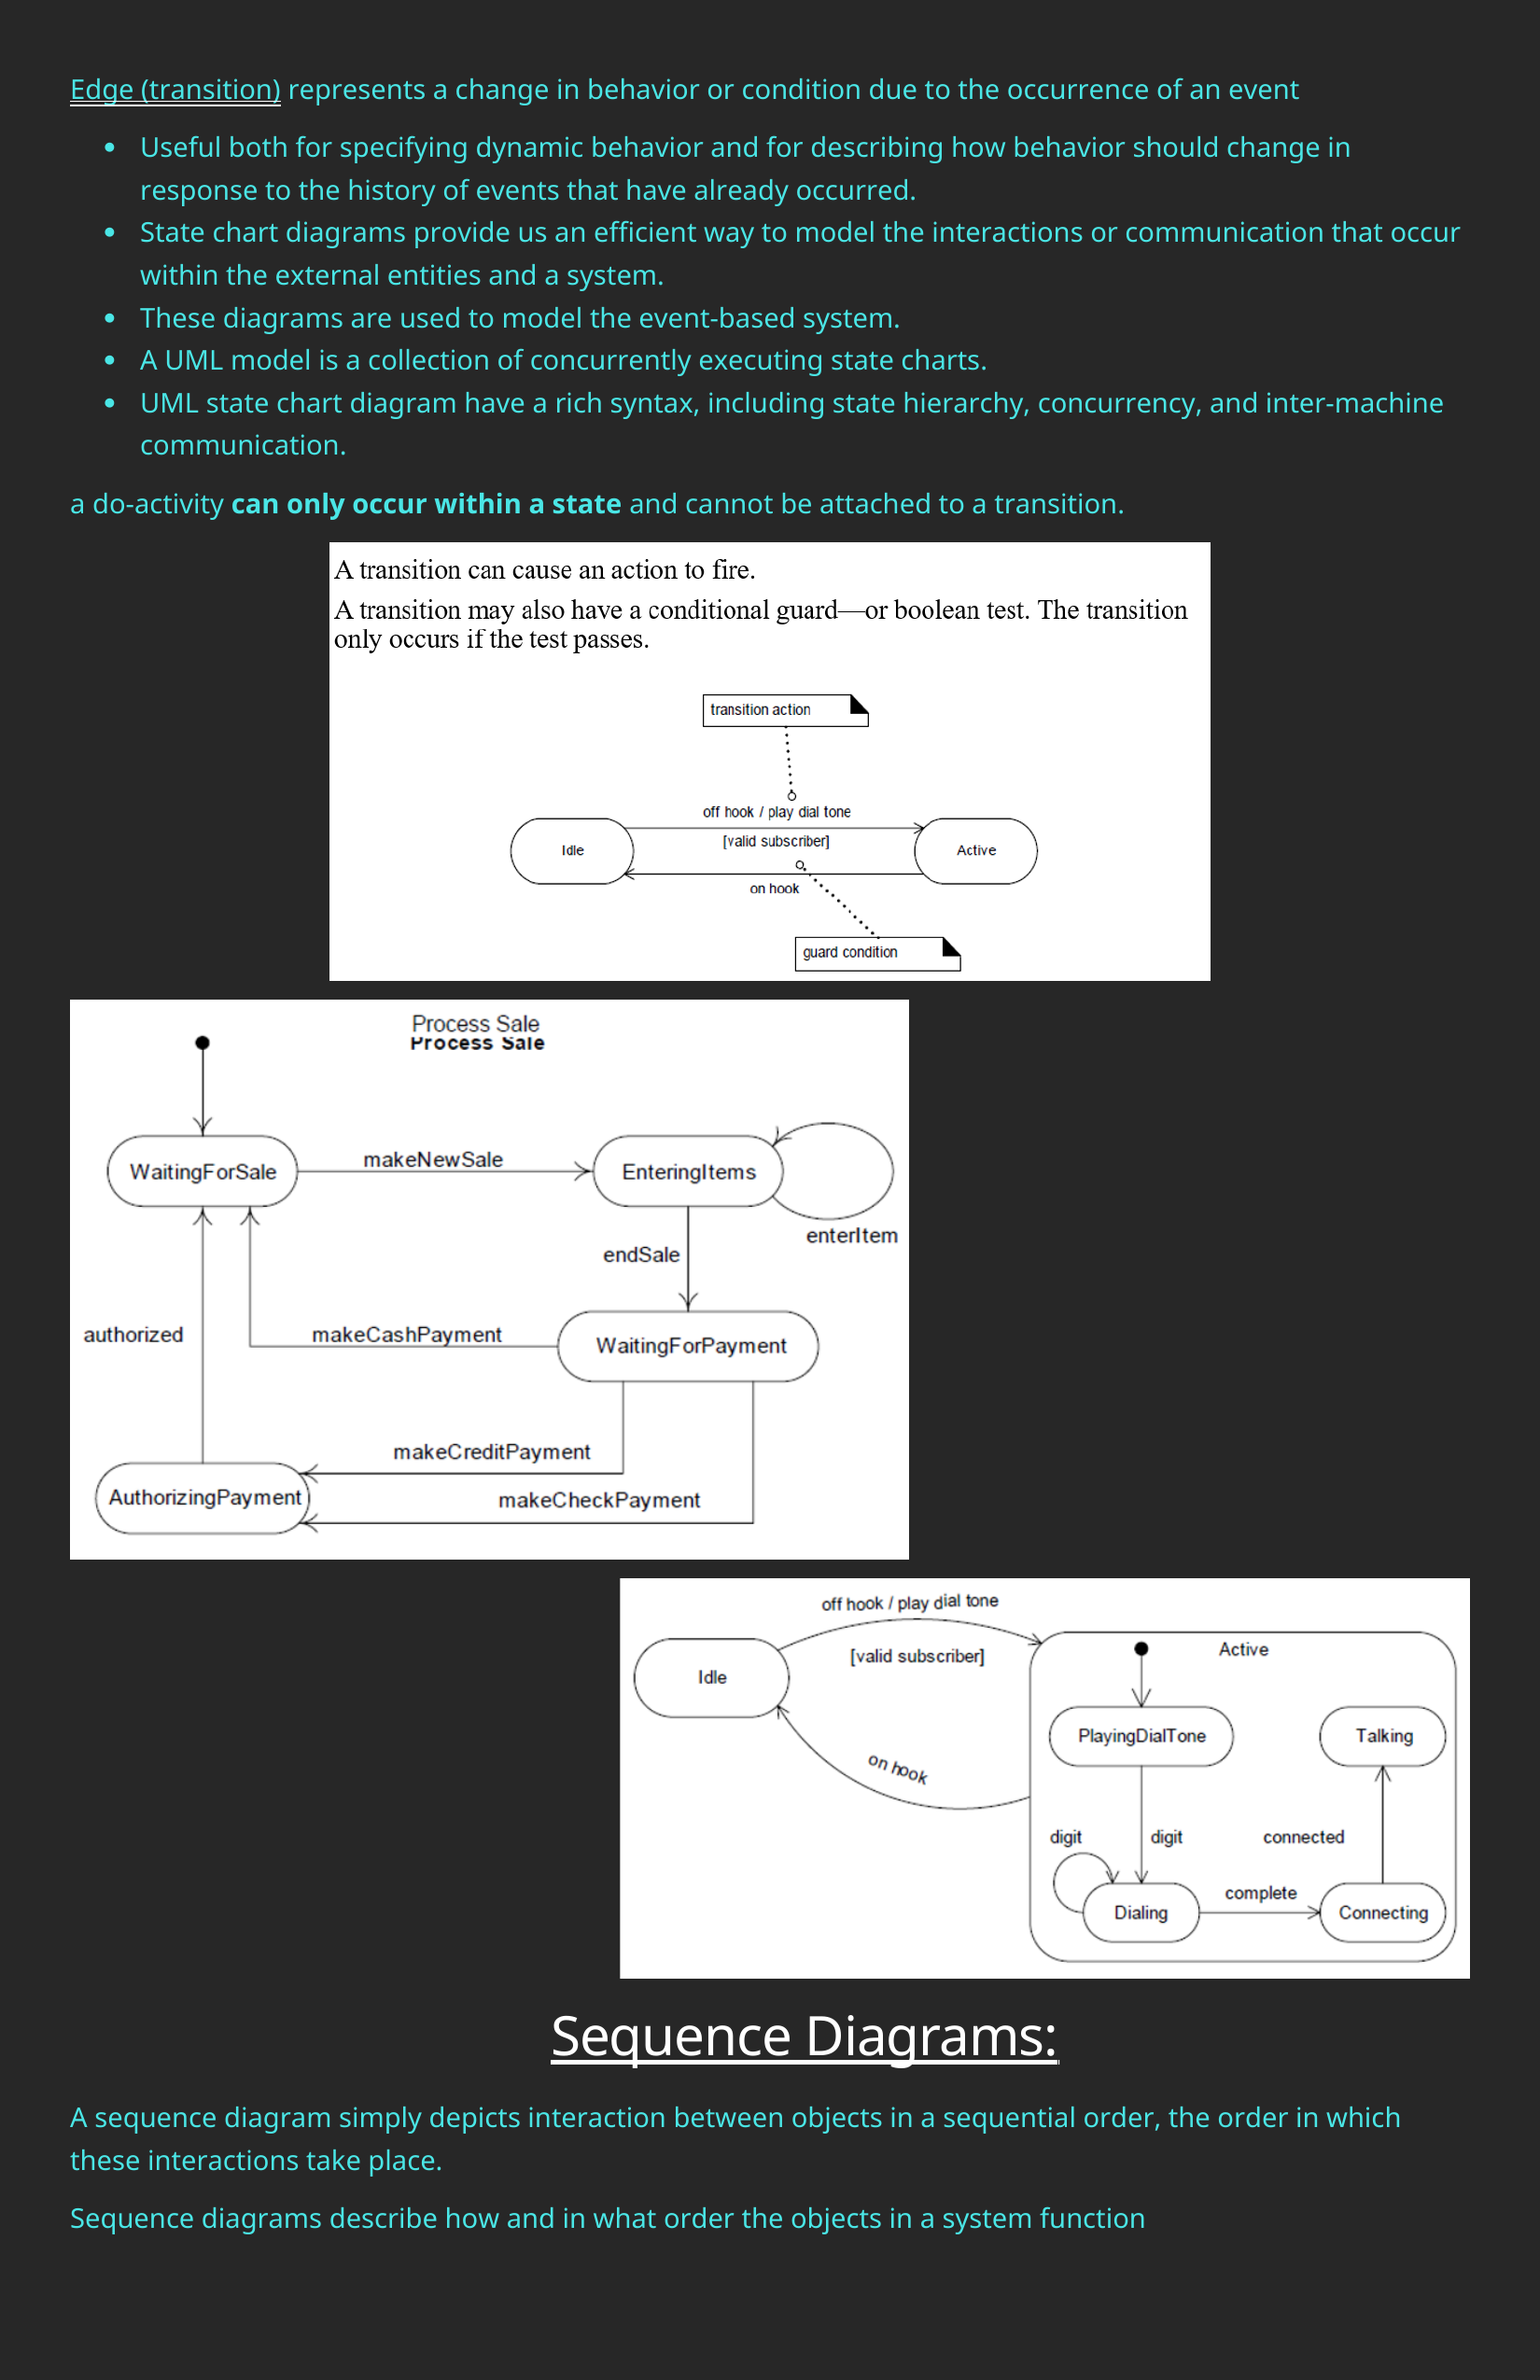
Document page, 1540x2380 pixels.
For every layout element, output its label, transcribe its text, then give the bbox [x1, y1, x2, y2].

picture [70, 1000, 909, 1560]
picture [620, 1578, 1470, 1979]
list These diagrams are used to model the event-based system. [105, 299, 1470, 335]
list A UML model is a collection of concurrently executing state charts. [105, 341, 1470, 378]
list State chart diagrams provide us an efficient way to model the interactions or communication that occur within the external entities and a system. [105, 213, 1470, 293]
list Sequence Diagrams: [140, 1997, 1470, 2072]
text A sequence diagram simply depicts interaction between objects in a sequential order, the order in which these interactions take place. [70, 2098, 1470, 2178]
picture [329, 542, 1211, 981]
text a do-activity can only occur within a state and cannot be attached to a transition. [70, 484, 1470, 522]
list Useful both for specifying dynamic behavior and for describing how behavior should change in response to the history of events that have already occurred. [105, 128, 1470, 208]
list UML state chart diagram have a rich syntax, including state hierarchy, concurrency, and inter-machine communication. [105, 384, 1470, 463]
text Edge (transition) represents a change in behavior or condition due to the occurrence of an event [70, 70, 1470, 107]
text Sequence diagrams describe how and in what order the objects in a system function [70, 2199, 1470, 2236]
